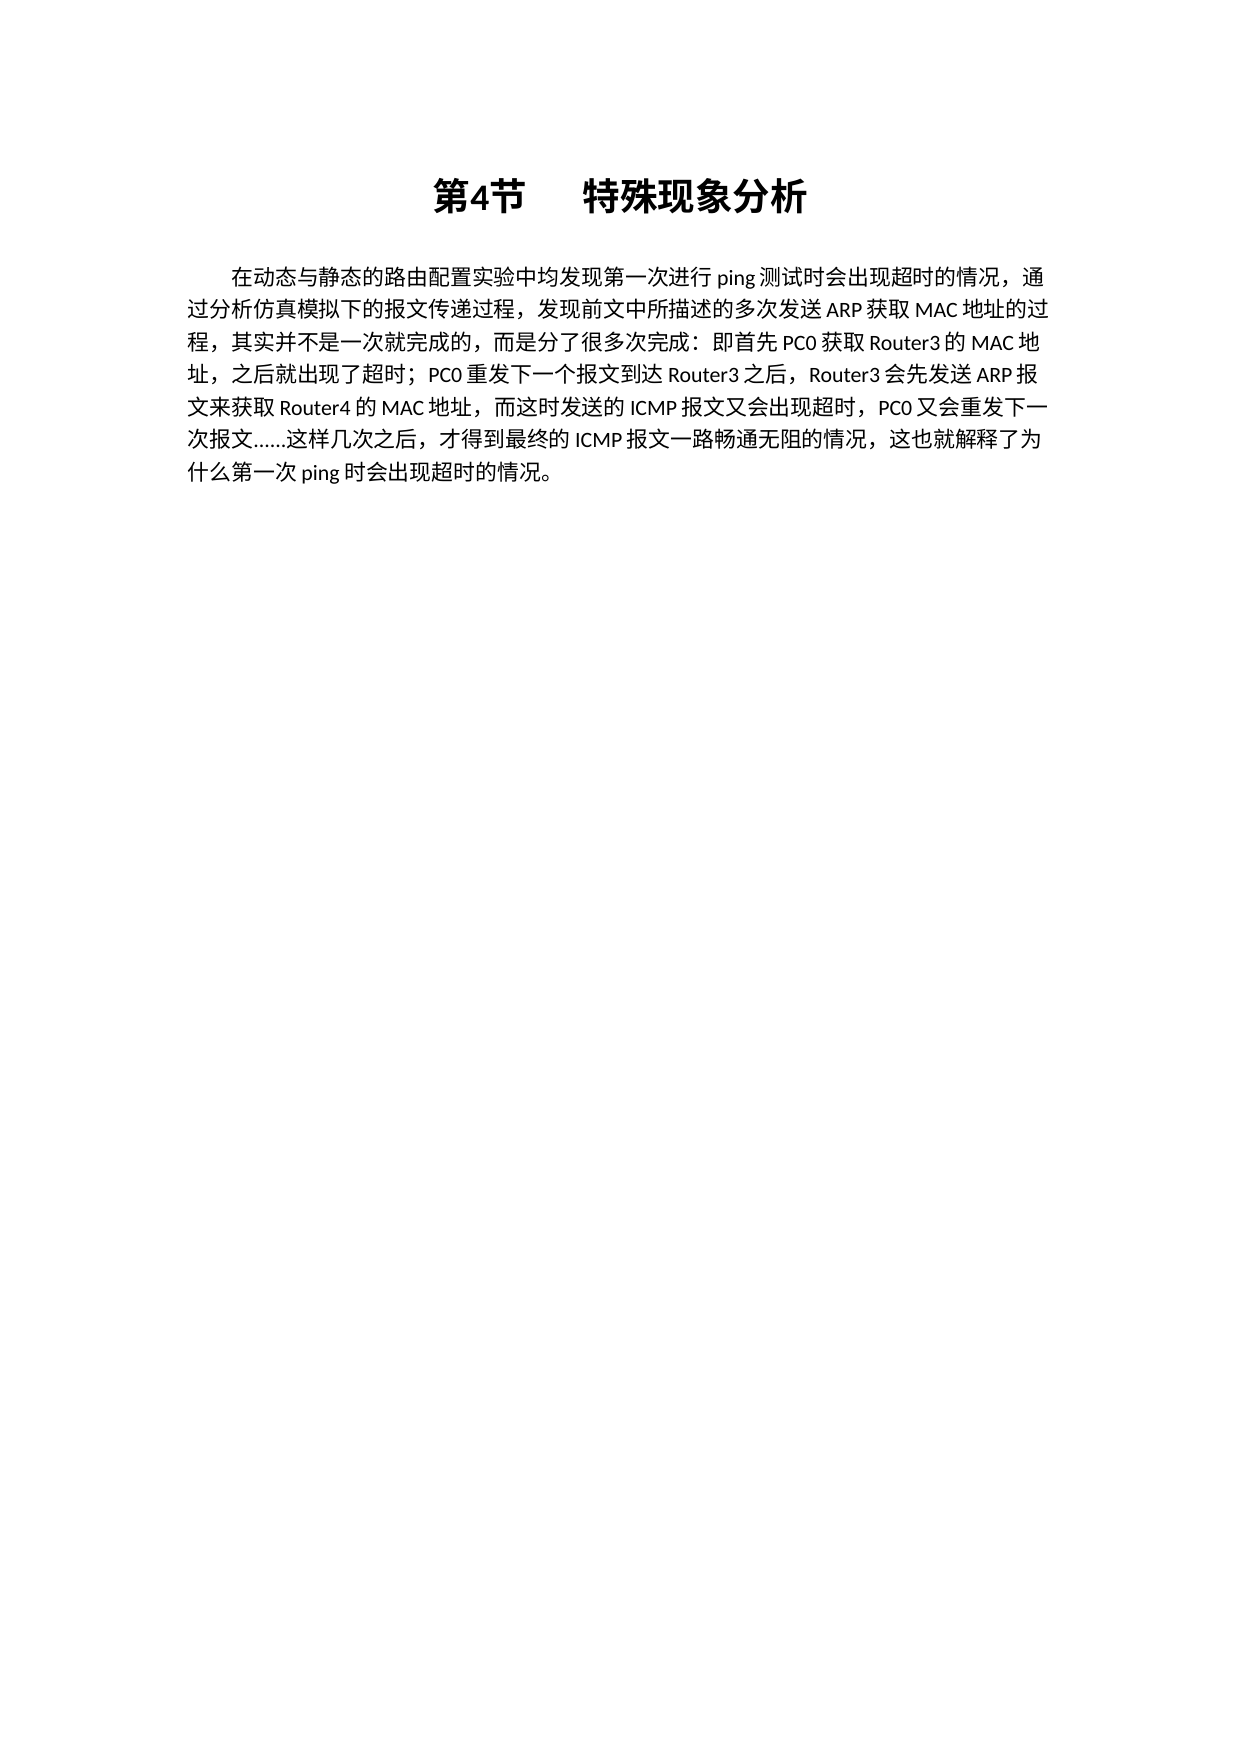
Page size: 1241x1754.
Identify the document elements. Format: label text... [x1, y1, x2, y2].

list 特殊现象分析 [187, 162, 1053, 227]
list 在动态与静态的路由配置实验中均发现第一次进行ping测试时会出现超时的情况，通过分析仿真模拟下的报文传递过程，发现前文中所描述的多次发送ARP获取MAC地址的过程，其实并不是一次就完成的，而是分了很多次完成：即首先PC0获取Router3的MAC地址，之后就出现了超时；PC0重发下一个报文到达Router3之后，Router3会先发送ARP报文来获取Router4的MAC地址，而这时发送的ICMP报文又会出现超时，PC0又会重发下一次报文......这样几次之后，才得到最终的ICMP报文一路畅通无阻的情况，这也就解释了为什么第一次ping时会出现超时的情况。 [187, 259, 1053, 487]
